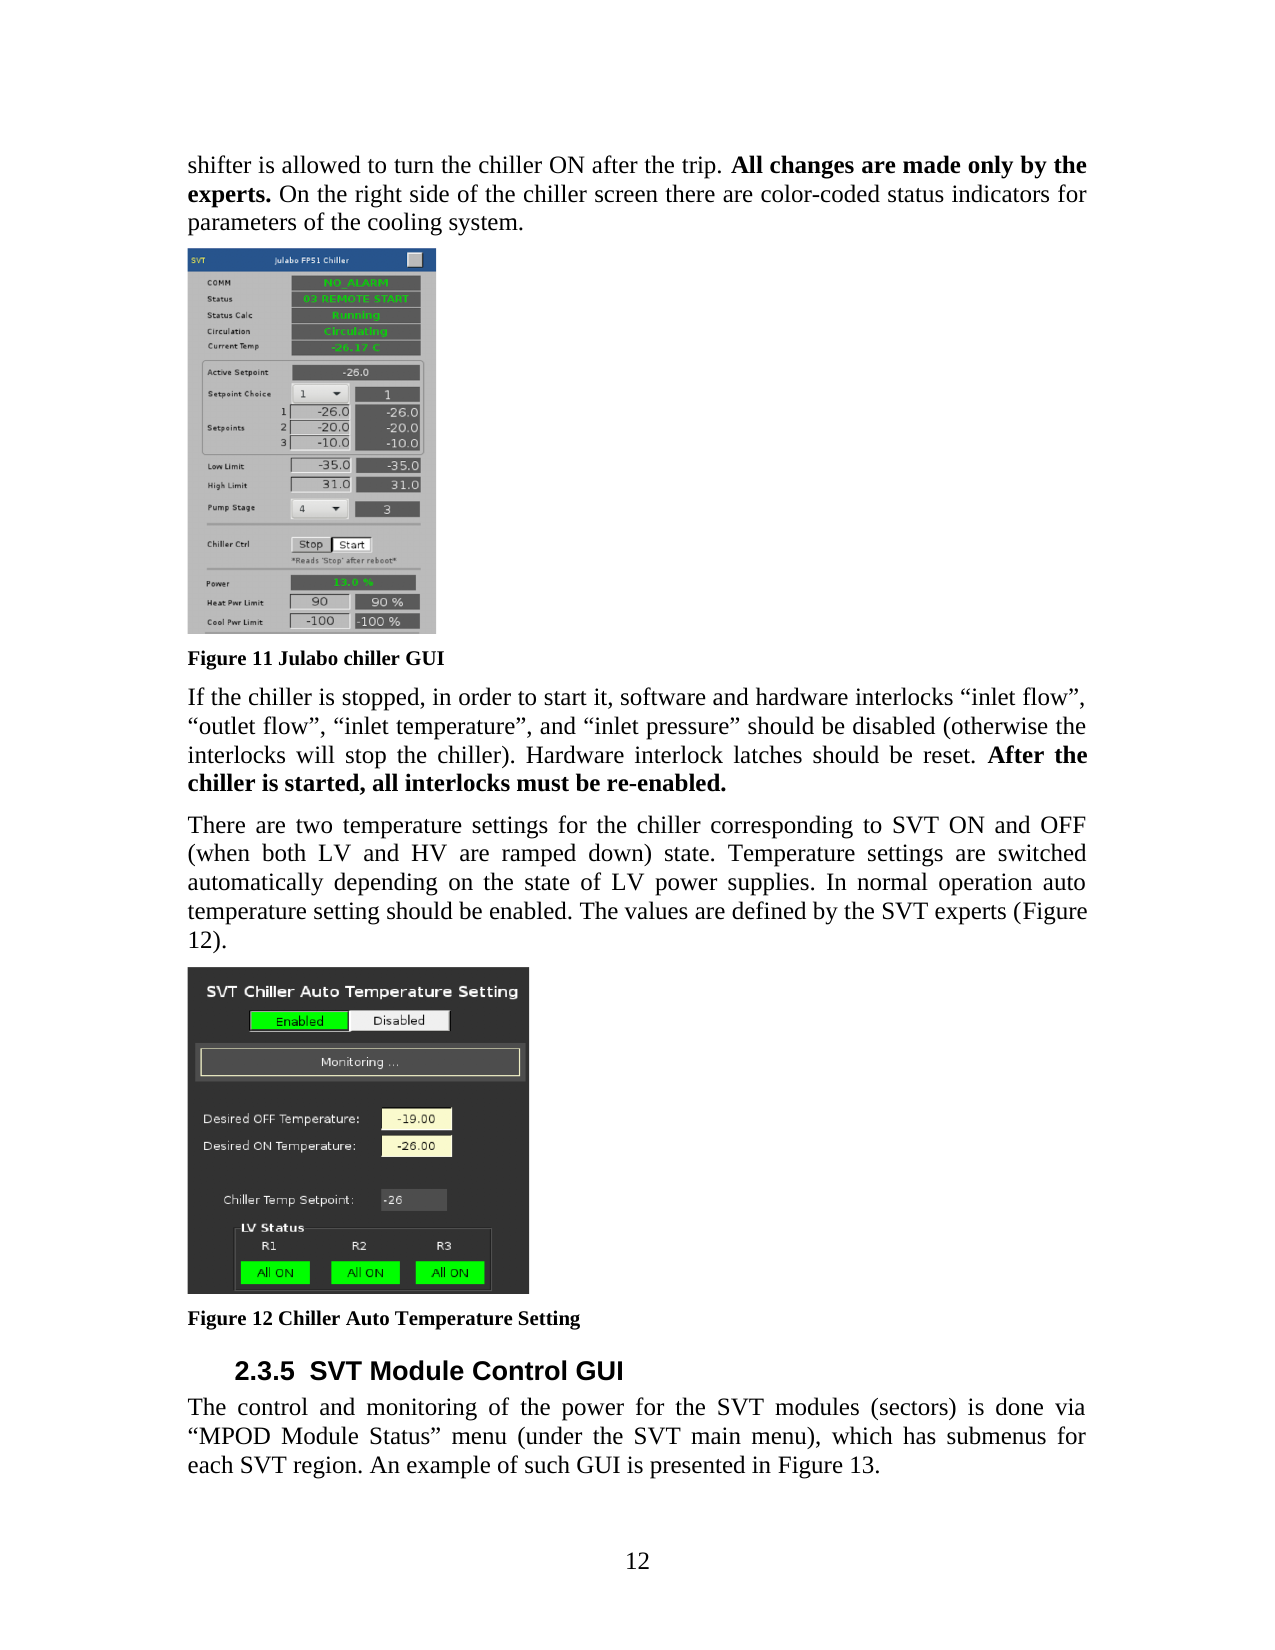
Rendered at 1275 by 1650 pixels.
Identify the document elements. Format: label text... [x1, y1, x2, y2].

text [187, 150, 1087, 236]
text Figure 12 Chiller Auto Temperature Setting [187, 1306, 1087, 1330]
picture [187, 966, 530, 1294]
text Figure 11 Julabo chiller GUI [187, 646, 1087, 670]
picture [187, 248, 437, 634]
subtitle SVT Module Control GUI [234, 1355, 1087, 1386]
text If the chiller is stopped, in order to start it, software and hardware interlocks “inlet flow”, “outlet flow”, “inlet temperature”, and “inlet pressure” should be disabled (otherwise the interlocks will stop the chiller). Hardware interlock latches should be reset. After the chiller is started, all interlocks must be re-enabled. [187, 682, 1087, 797]
text The control and monitoring of the power for the SVT modules (sectors) is done via “MPOD Module Status” menu (under the SVT main menu), which has submenus for each SVT region. An example of such GUI is presented in Figure 13. [187, 1392, 1087, 1478]
text There are two temperature settings for the chiller corresponding to SVT ON and OFF (when both LV and HV are ramped down) state. Temperature settings are switched automatically depending on the state of LV power supplies. In normal operation auto temperature setting should be enabled. The values are defined by the SVT experts (Figure 12). [187, 810, 1087, 953]
